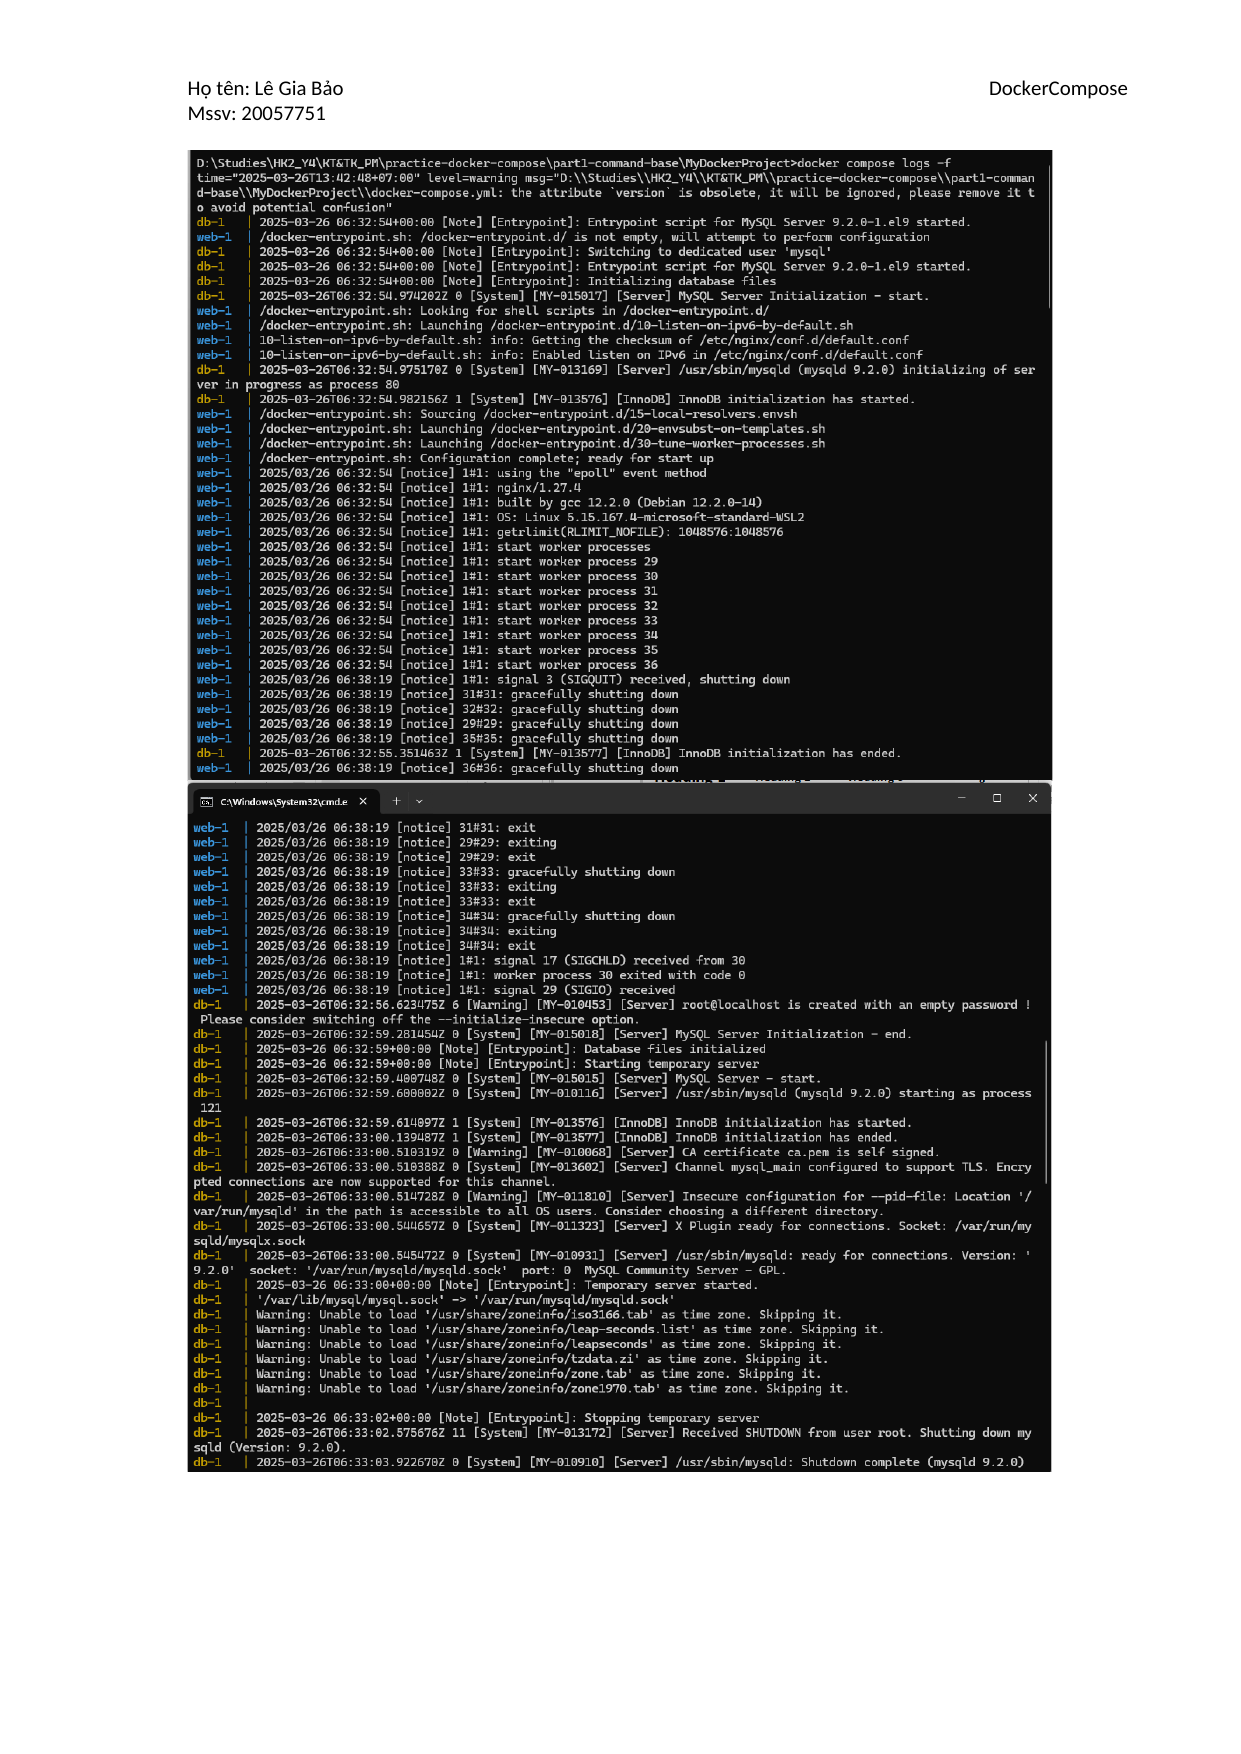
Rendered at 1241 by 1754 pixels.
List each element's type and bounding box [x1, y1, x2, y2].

picture [187, 150, 1053, 1472]
